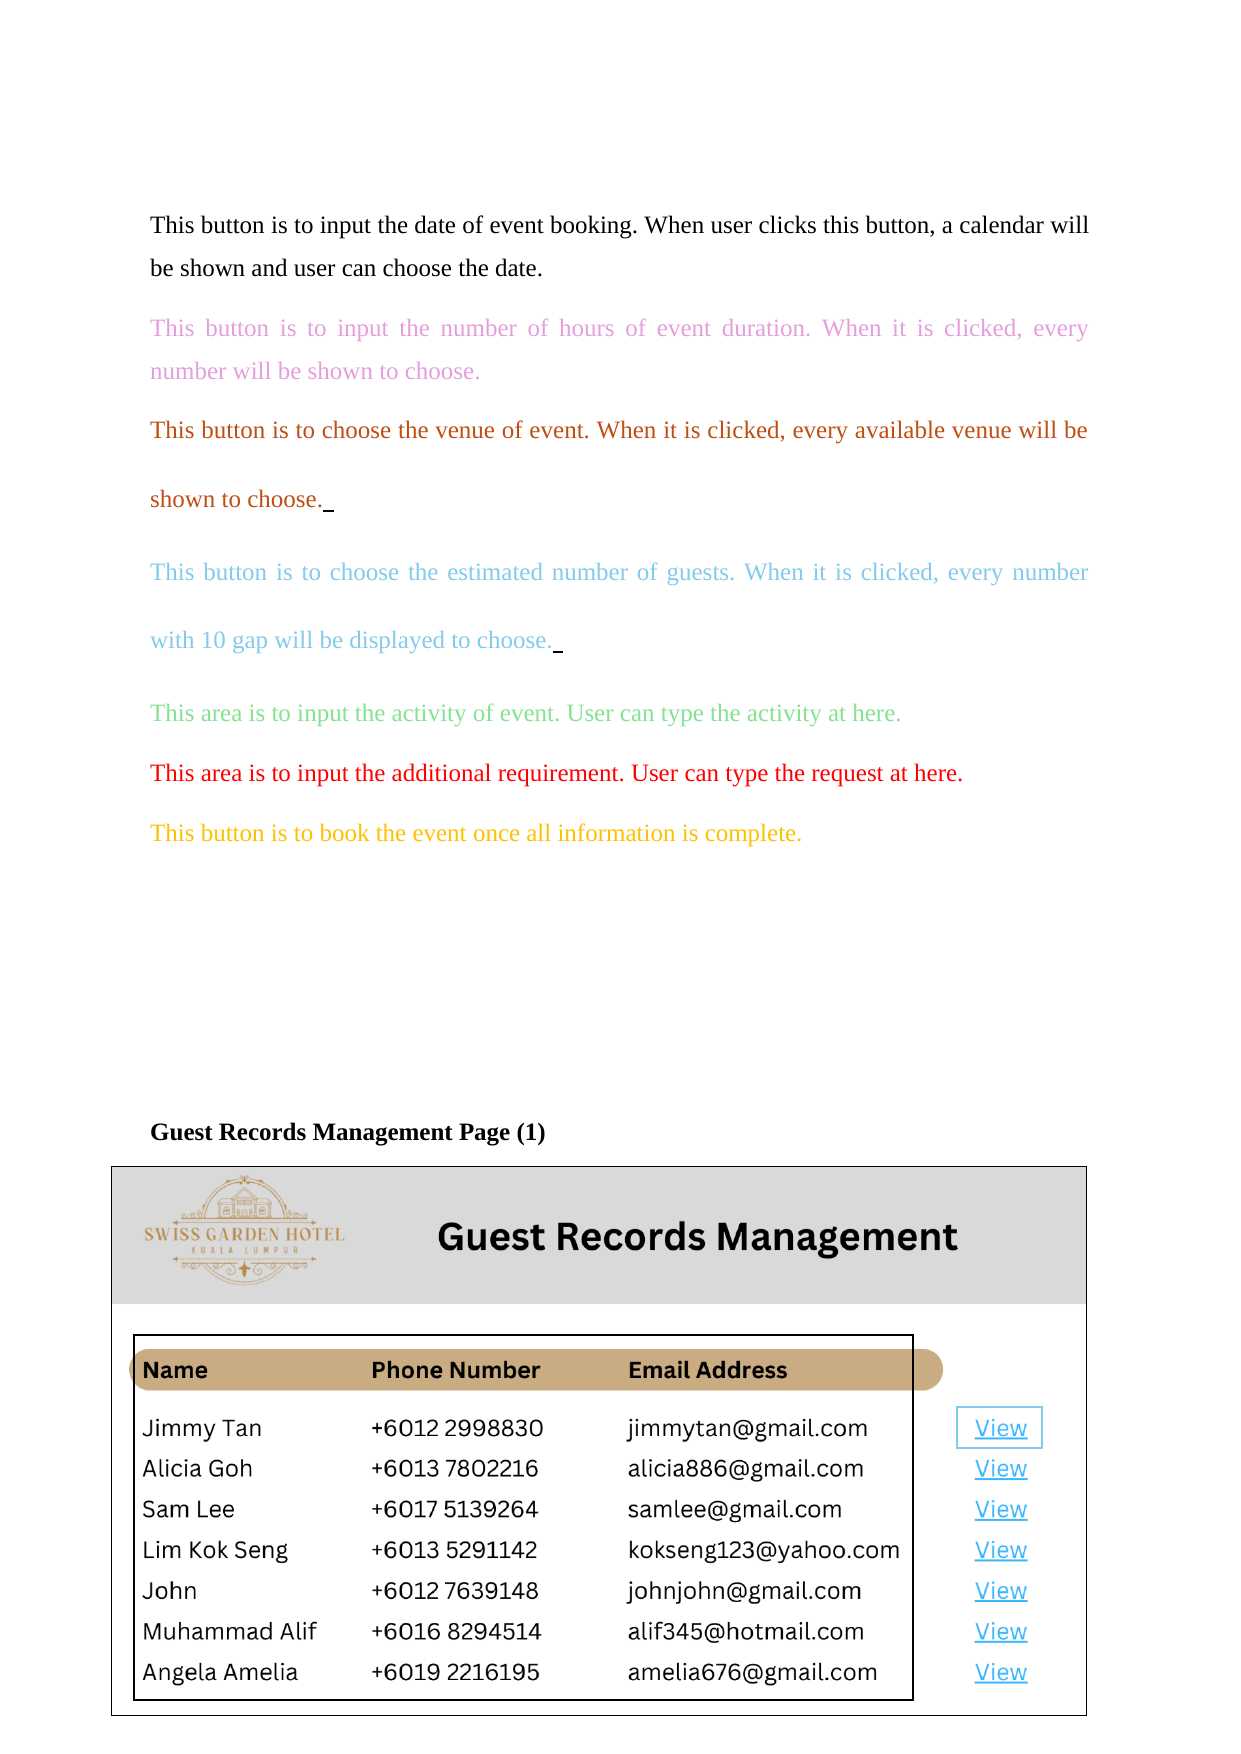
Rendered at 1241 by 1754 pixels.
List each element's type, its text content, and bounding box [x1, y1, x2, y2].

text This area is to input the additional requirement. User can type the request at here. [150, 758, 1090, 787]
text This button is to book the event once all information is complete. [150, 818, 1090, 846]
text This area is to input the activity of event. User can type the activity at here. [150, 698, 1090, 727]
text This button is to input the date of event booking. When user clicks this button, a calendar will be shown and user can choose the date. [150, 210, 1090, 282]
text Guest Records Management Page (1) [150, 1117, 1090, 1145]
picture [112, 1167, 1086, 1715]
text This button is to choose the venue of event. When it is clicked, every available venue will be shown to choose. [150, 416, 1090, 516]
text This button is to choose the estimated number of guests. When it is clicked, every number with 10 gap will be displayed to choose. [150, 557, 1090, 657]
text This button is to input the number of hours of event duration. When it is clicked, every number will be shown to choose. [150, 313, 1090, 384]
